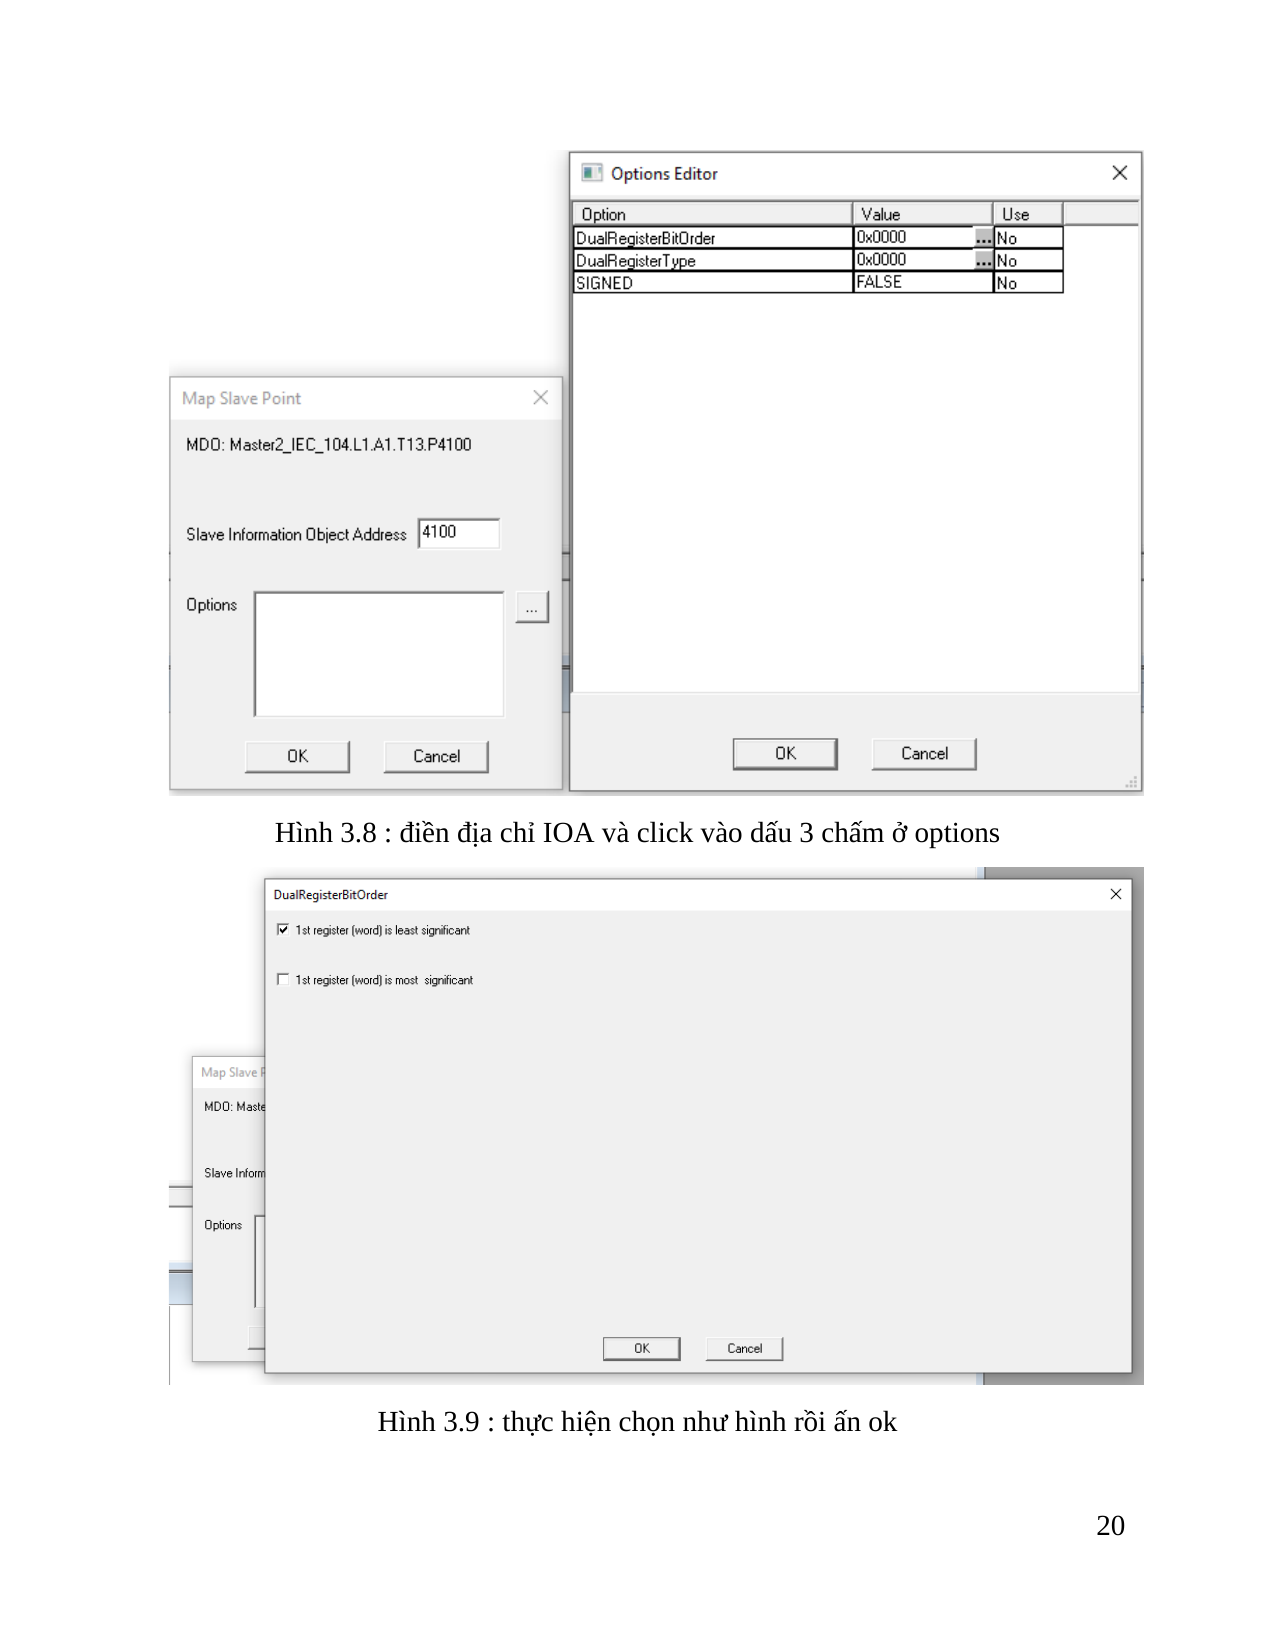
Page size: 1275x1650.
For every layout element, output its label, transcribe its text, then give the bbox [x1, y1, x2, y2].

text Hình 3.8 : điền địa chỉ IOA và click vào dấu 3 chấm ở options [150, 815, 1125, 848]
text Hình 3.9 : thực hiện chọn như hình rồi ấn ok [150, 1404, 1125, 1437]
picture [168, 150, 1144, 796]
picture [168, 867, 1144, 1385]
